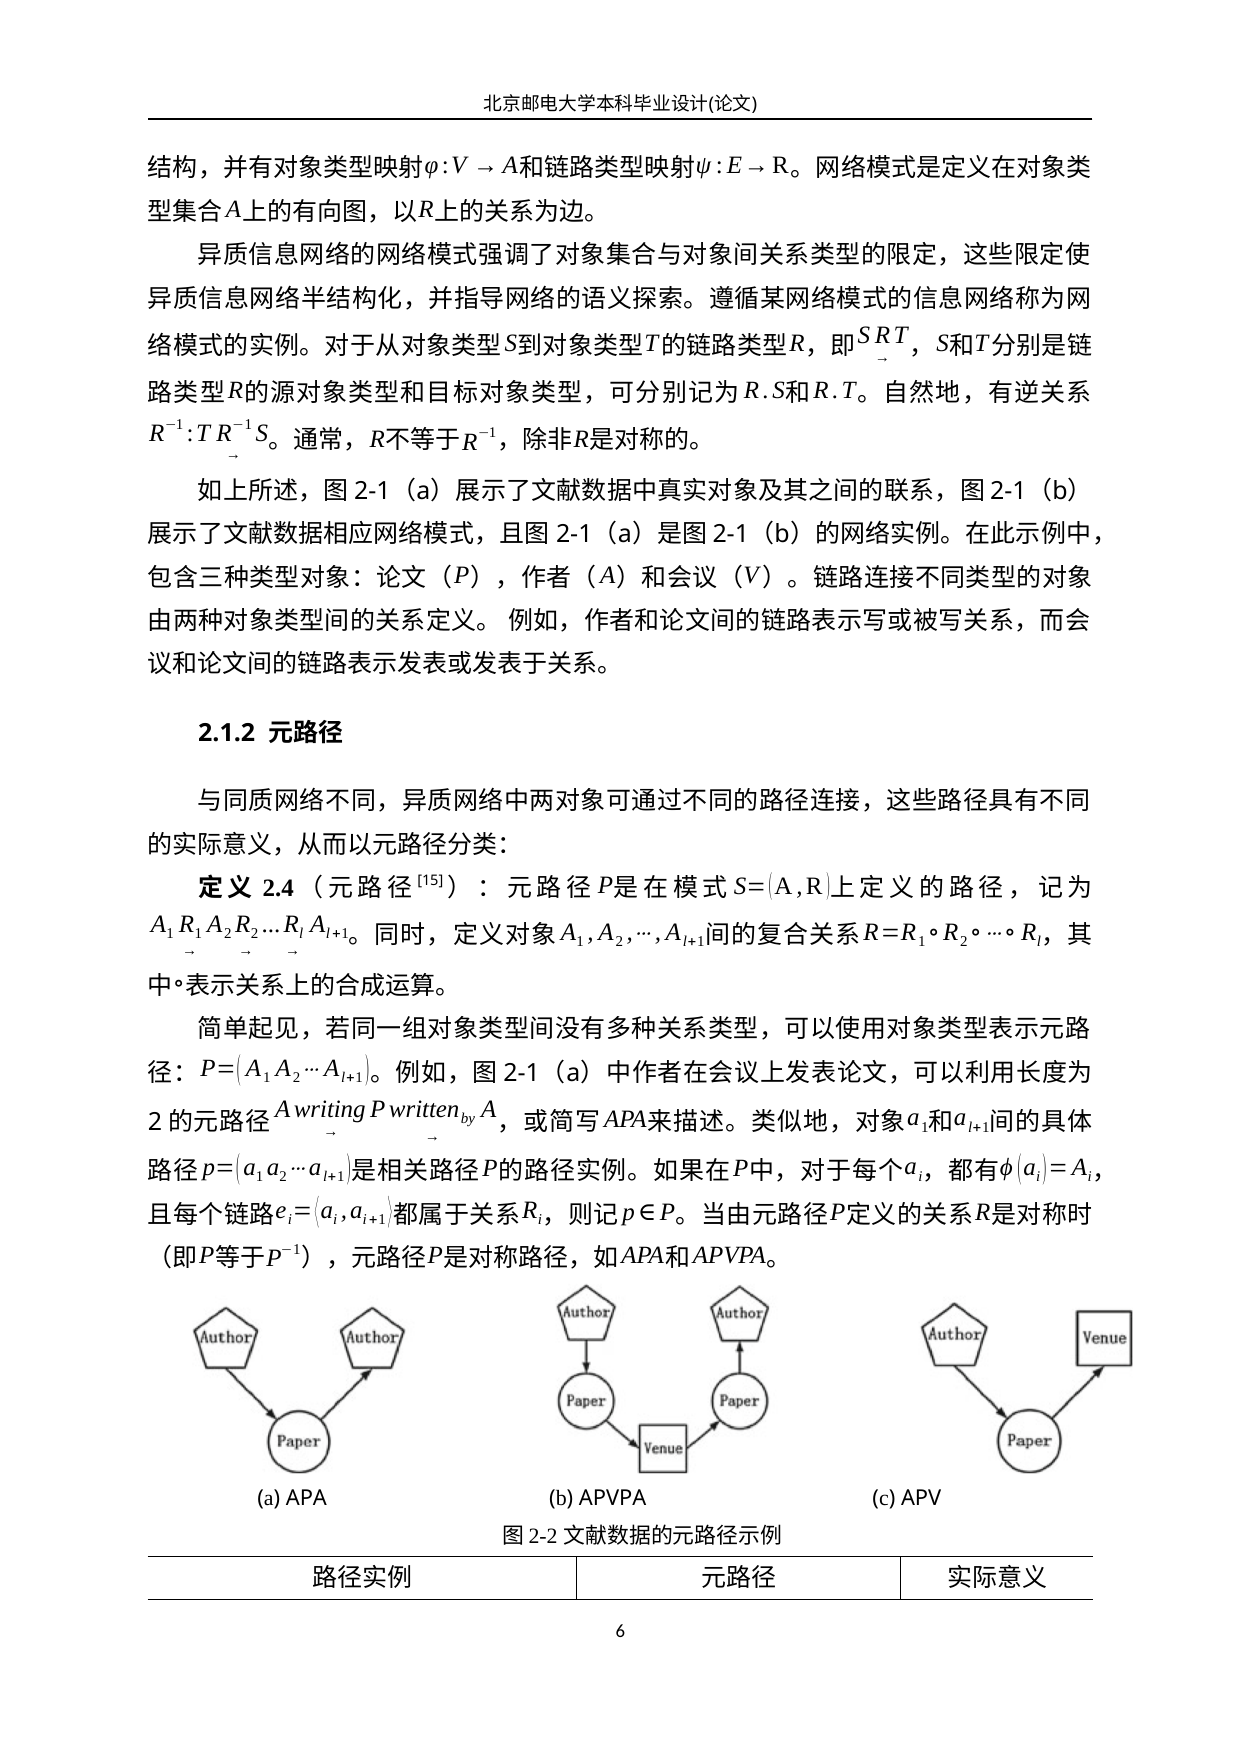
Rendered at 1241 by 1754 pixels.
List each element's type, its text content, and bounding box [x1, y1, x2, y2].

text (a) APA (b) APVPA (c) APV [148, 1482, 1092, 1512]
table_header 元路径 [577, 1557, 900, 1598]
text 与同质网络不同，异质网络中两对象可通过不同的路径连接，这些路径具有不同的实际意义，从而以元路径分类： [148, 781, 1092, 861]
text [148, 148, 1092, 227]
subtitle 2.1.2 元路径 [148, 712, 1092, 749]
text 图2-2 文献数据的元路径示例 [148, 1518, 1092, 1550]
text 简单起见，若同一组对象类型间没有多种关系类型，可以使用对象类型表示元路径：。例如，图2-1（a）中作者在会议上发表论文，可以利用长度为2的元路径，或简写来描述。类似地，对象和间的具体路径是相关路径的路径实例。如果在中，对于每个，都有，且每个链路都属于关系，则记。当由元路径定义的关系是对称时（即等于），元路径是对称路径，如和。 [148, 1009, 1092, 1274]
text 如上所述，图2-1（a）展示了文献数据中真实对象及其之间的联系，图2-1（b）展示了文献数据相应网络模式，且图2-1（a）是图2-1（b）的网络实例。在此示例中，包含三种类型对象：论文（），作者（）和会议（）。链路连接不同类型的对象，由两种对象类型间的关系定义。 例如，作者和论文间的链路表示写或被写关系，而会议和论文间的链路表示发表或发表于关系。 [148, 470, 1092, 680]
table_header 实际意义 [901, 1557, 1093, 1598]
text 异质信息网络的网络模式强调了对象集合与对象间关系类型的限定，这些限定使异质信息网络半结构化，并指导网络的语义探索。遵循某网络模式的信息网络称为网络模式的实例。对于从对象类型到对象类型的链路类型，即，和分别是链路类型的源对象类型和目标对象类型，可分别记为和。自然地，有逆关系。通常，不等于，除非是对称的。 [148, 234, 1092, 463]
text 定义2.4（元路径[15]）：元路径是在模式上定义的路径，记为。同时，定义对象间的复合关系，其中表示关系上的合成运算。 [148, 868, 1092, 1002]
picture [191, 1281, 1137, 1477]
table_header 路径实例 [148, 1557, 576, 1598]
